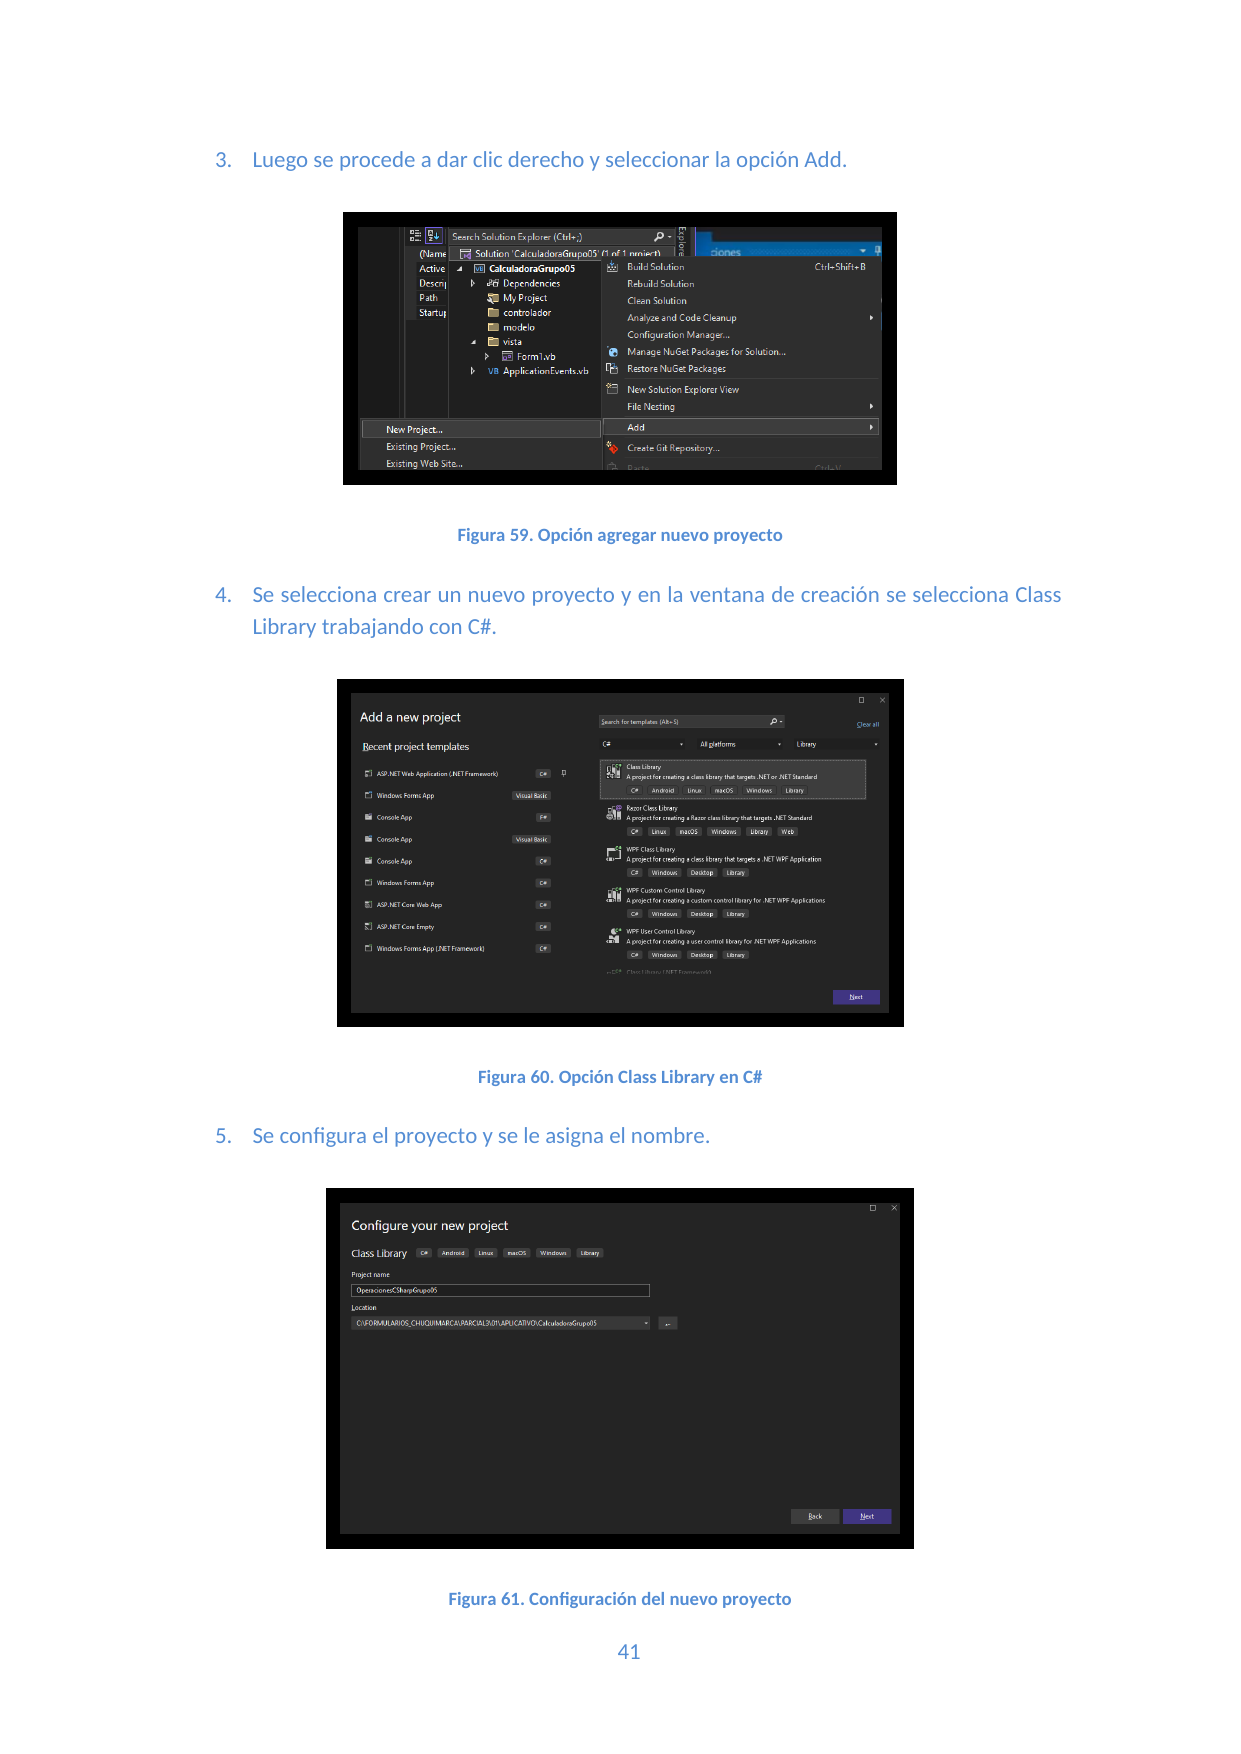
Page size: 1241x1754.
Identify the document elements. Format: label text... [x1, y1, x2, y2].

text Figura 60. Opción Class Library en C# [177, 1065, 1063, 1088]
text Figura 59. Opción agregar nuevo proyecto [177, 523, 1063, 546]
list Luego se procede a dar clic derecho y seleccionar la opción Add. [215, 145, 1063, 173]
picture [351, 693, 889, 1013]
list Se selecciona crear un nuevo proyecto y en la ventana de creación se selecciona Class Library trabajando con C#. [215, 580, 1063, 640]
picture [358, 227, 882, 470]
text Figura 61. Configuración del nuevo proyecto [177, 1587, 1063, 1610]
list Se configura el proyecto y se le asigna el nombre. [215, 1121, 1063, 1149]
picture [340, 1203, 900, 1534]
